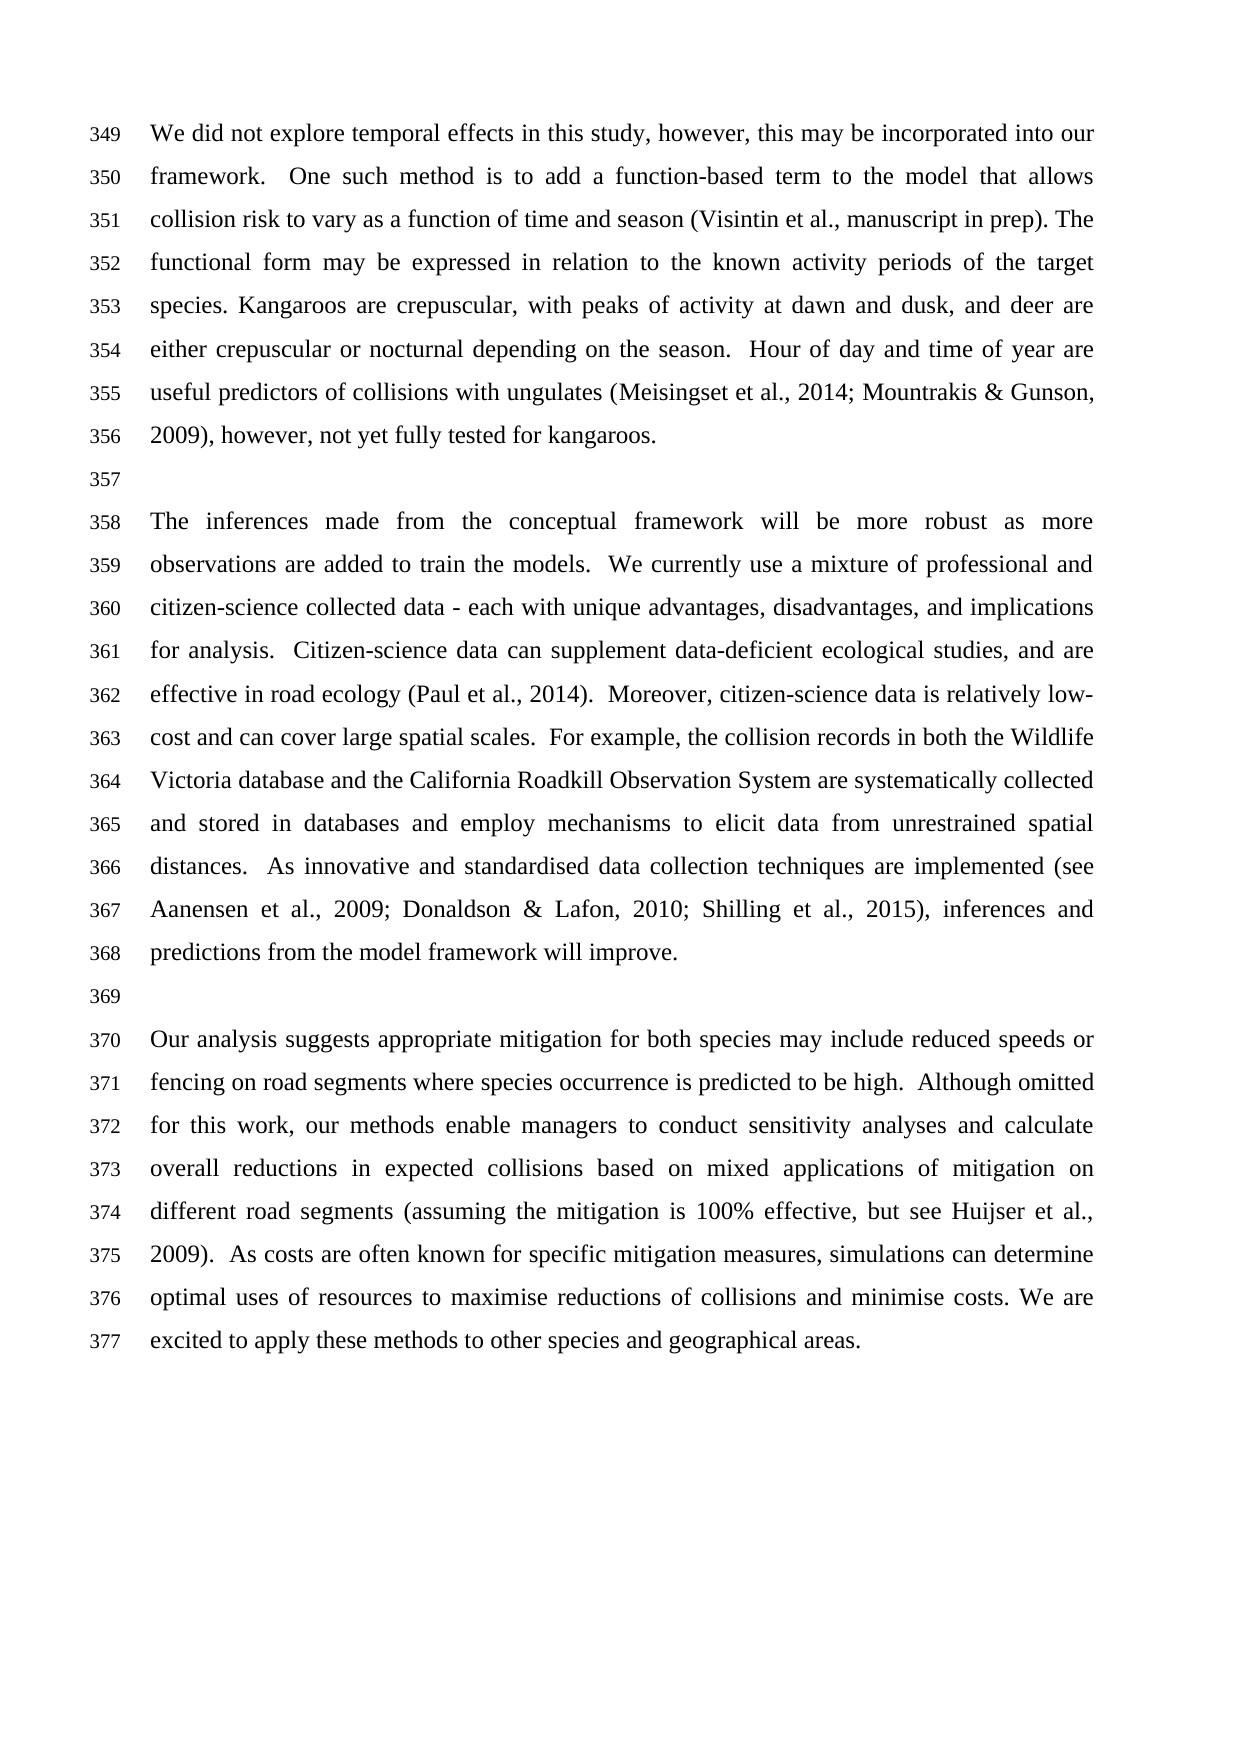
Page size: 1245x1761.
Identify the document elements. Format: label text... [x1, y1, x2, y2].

text Our analysis suggests appropriate mitigation for both species may include reduced speeds or fencing on road segments where species occurrence is predicted to be high. Although omitted for this work, our methods enable managers to conduct sensitivity analyses and calculate overall reductions in expected collisions based on mixed applications of mitigation on different road segments (assuming the mitigation is 100% effective, but see Huijser et al., 2009). As costs are often known for specific mitigation measures, simulations can determine optimal uses of resources to maximise reductions of collisions and minimise costs. We are excited to apply these methods to other species and geographical areas. [150, 1024, 1095, 1354]
text We did not explore temporal effects in this study, however, this may be incorporated into our framework. One such method is to add a function-based term to the model that allows collision risk to vary as a function of time and season (Visintin et al., manuscript in prep). The functional form may be expressed in relation to the known activity periods of the target species. Kangaroos are crepuscular, with peaks of activity at dawn and dusk, and deer are either crepuscular or nocturnal depending on the season. Hour of day and time of year are useful predictors of collisions with ungulates (Meisingset et al., 2014; Mountrakis & Gunson, 2009), however, not yet fully tested for kangaroos. [150, 118, 1095, 449]
text The inferences made from the conceptual framework will be more robust as more observations are added to train the models. We currently use a mixture of professional and citizen-science collected data - each with unique advantages, disadvantages, and implications for analysis. Citizen-science data can supplement data-deficient ecological studies, and are effective in road ecology (Paul et al., 2014). Moreover, citizen-science data is relatively low-cost and can cover large spatial scales. For example, the collision records in both the Wildlife Victoria database and the California Roadkill Observation System are systematically collected and stored in databases and employ mechanisms to elicit data from unrestrained spatial distances. As innovative and standardised data collection techniques are implemented (see Aanensen et al., 2009; Donaldson & Lafon, 2010; Shilling et al., 2015), inferences and predictions from the model framework will improve. [150, 506, 1095, 966]
